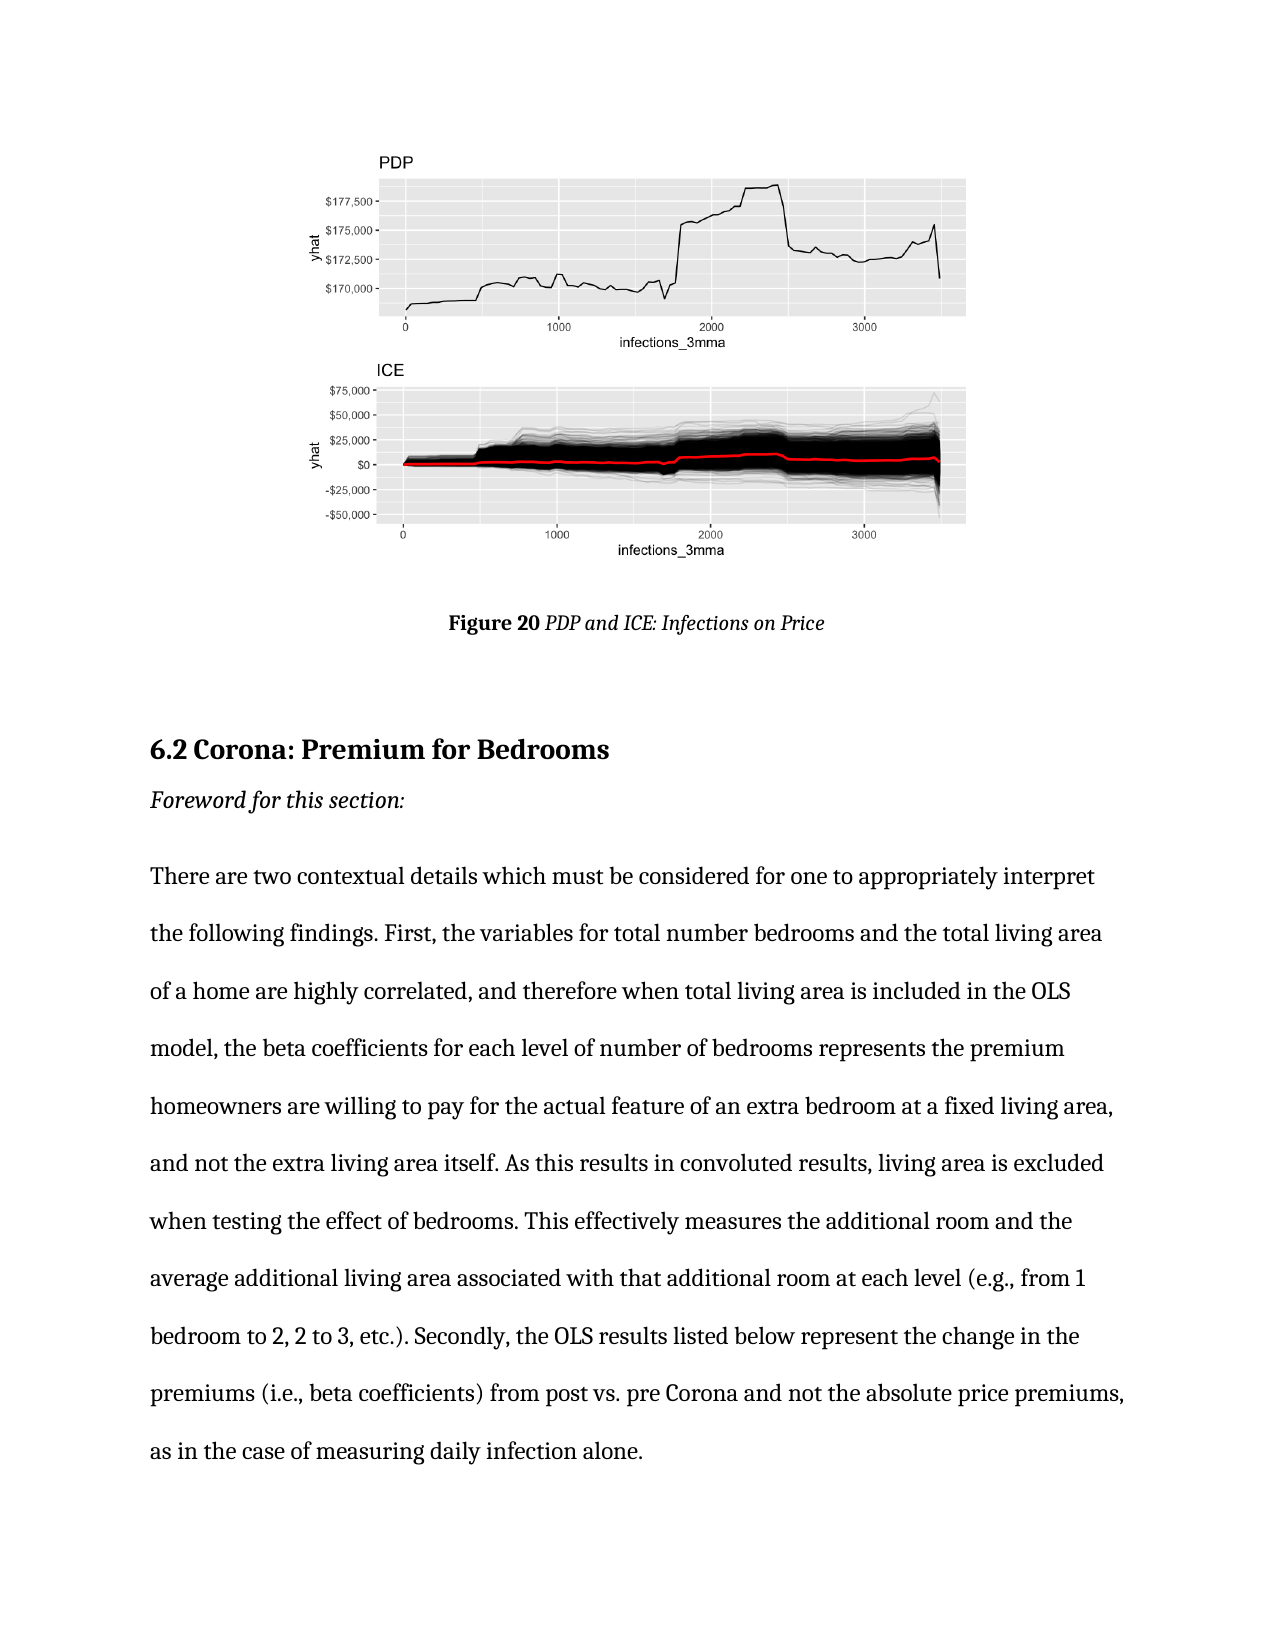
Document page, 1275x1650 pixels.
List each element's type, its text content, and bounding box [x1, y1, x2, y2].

text Foreword for this section: [150, 786, 1125, 814]
text There are two contextual details which must be considered for one to appropriately interpret the following findings. First, the variables for total number bedrooms and the total living area of a home are highly correlated, and therefore when total living area is included in the OLS model, the beta coefficients for each level of number of bedrooms represents the premium homeowners are willing to pay for the actual feature of an extra bedroom at a fixed living area, and not the extra living area itself. As this results in convoluted results, living area is excluded when testing the effect of bedrooms. This effectively measures the additional room and the average additional living area associated with that additional room at each level (e.g., from 1 bedroom to 2, 2 to 3, etc.). Secondly, the OLS results listed below represent the change in the premiums (i.e., beta coefficients) from post vs. pre Corona and not the absolute price premiums, as in the case of measuring daily infection alone. [150, 862, 1125, 1466]
text Figure 20 PDP and ICE: Infections on Price [150, 611, 1125, 636]
picture [302, 150, 973, 564]
subtitle 6.2 Corona: Premium for Bedrooms [150, 733, 1125, 767]
